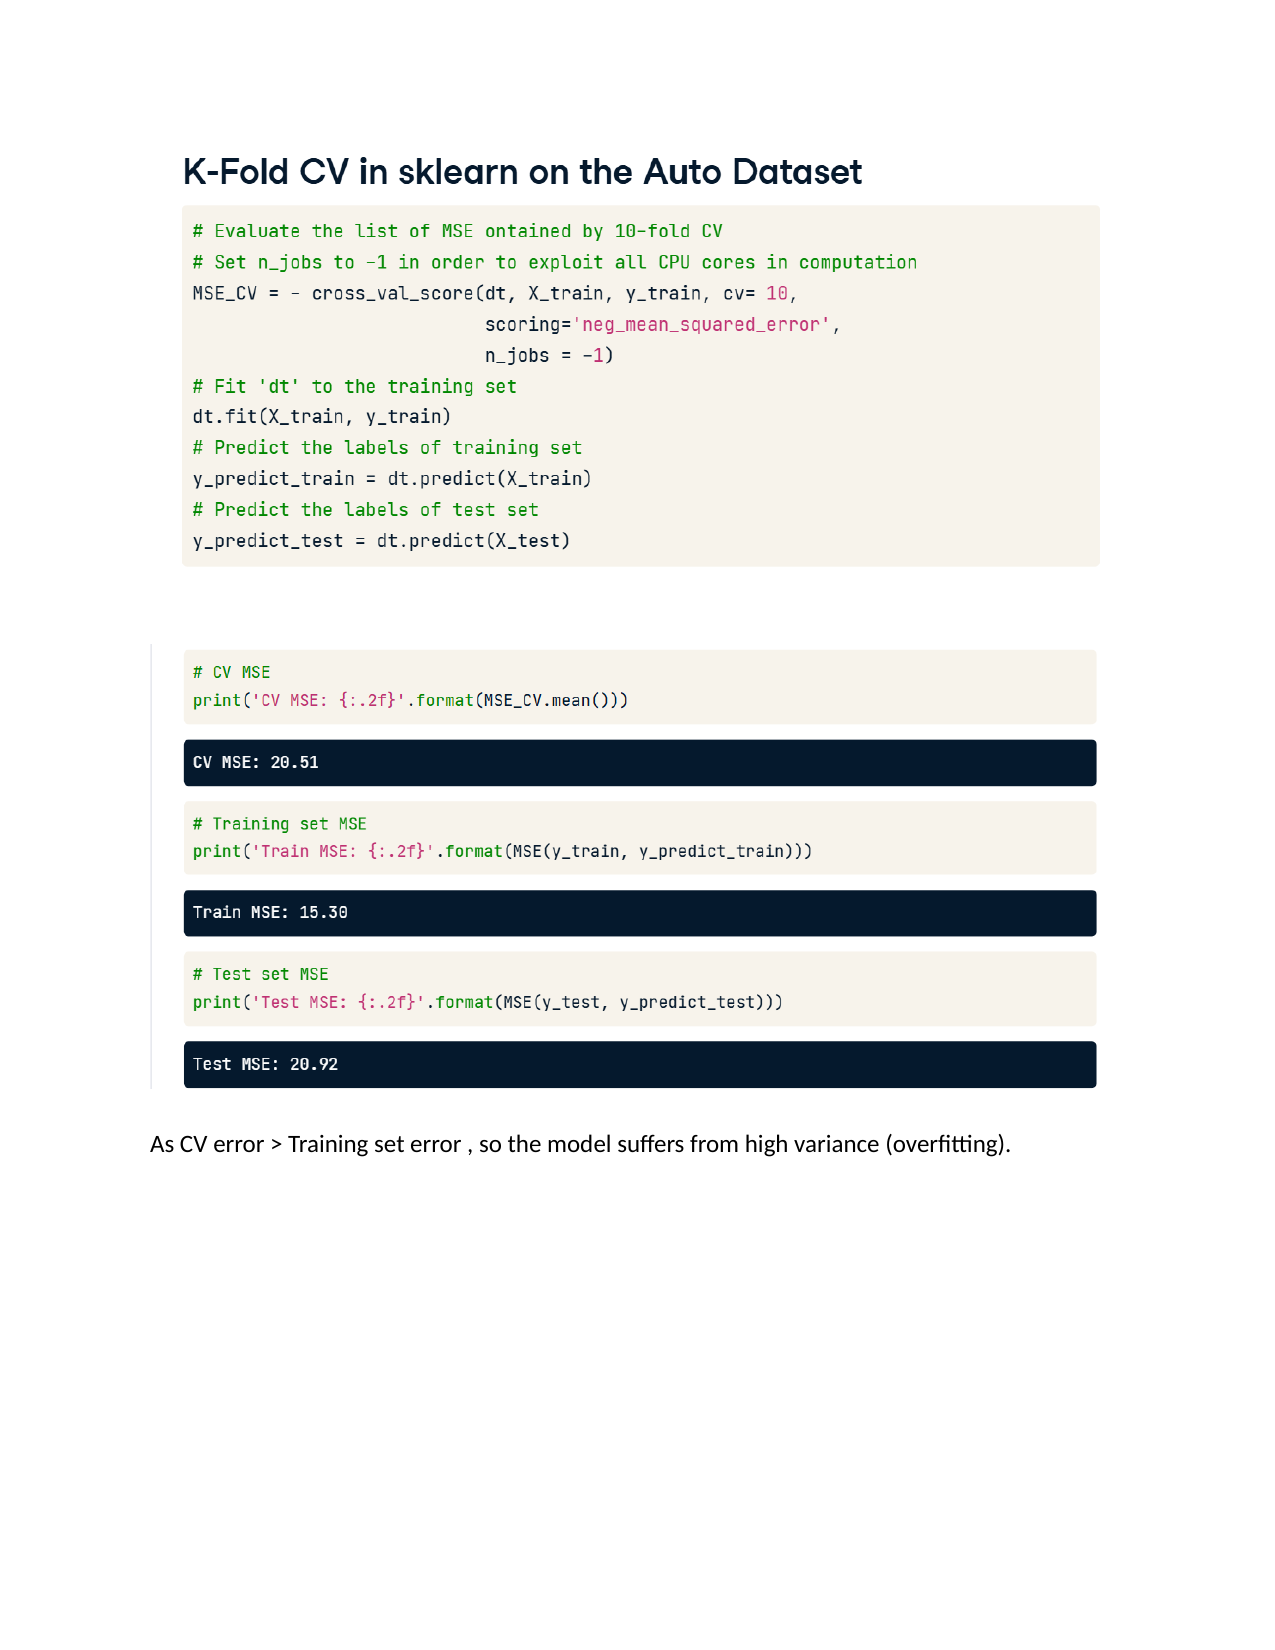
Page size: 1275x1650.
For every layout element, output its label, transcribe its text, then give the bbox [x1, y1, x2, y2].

text As CV error > Training set error , so the model suffers from high variance (overfitting). [150, 1128, 1125, 1159]
picture [150, 644, 1125, 1089]
picture [150, 150, 1125, 570]
